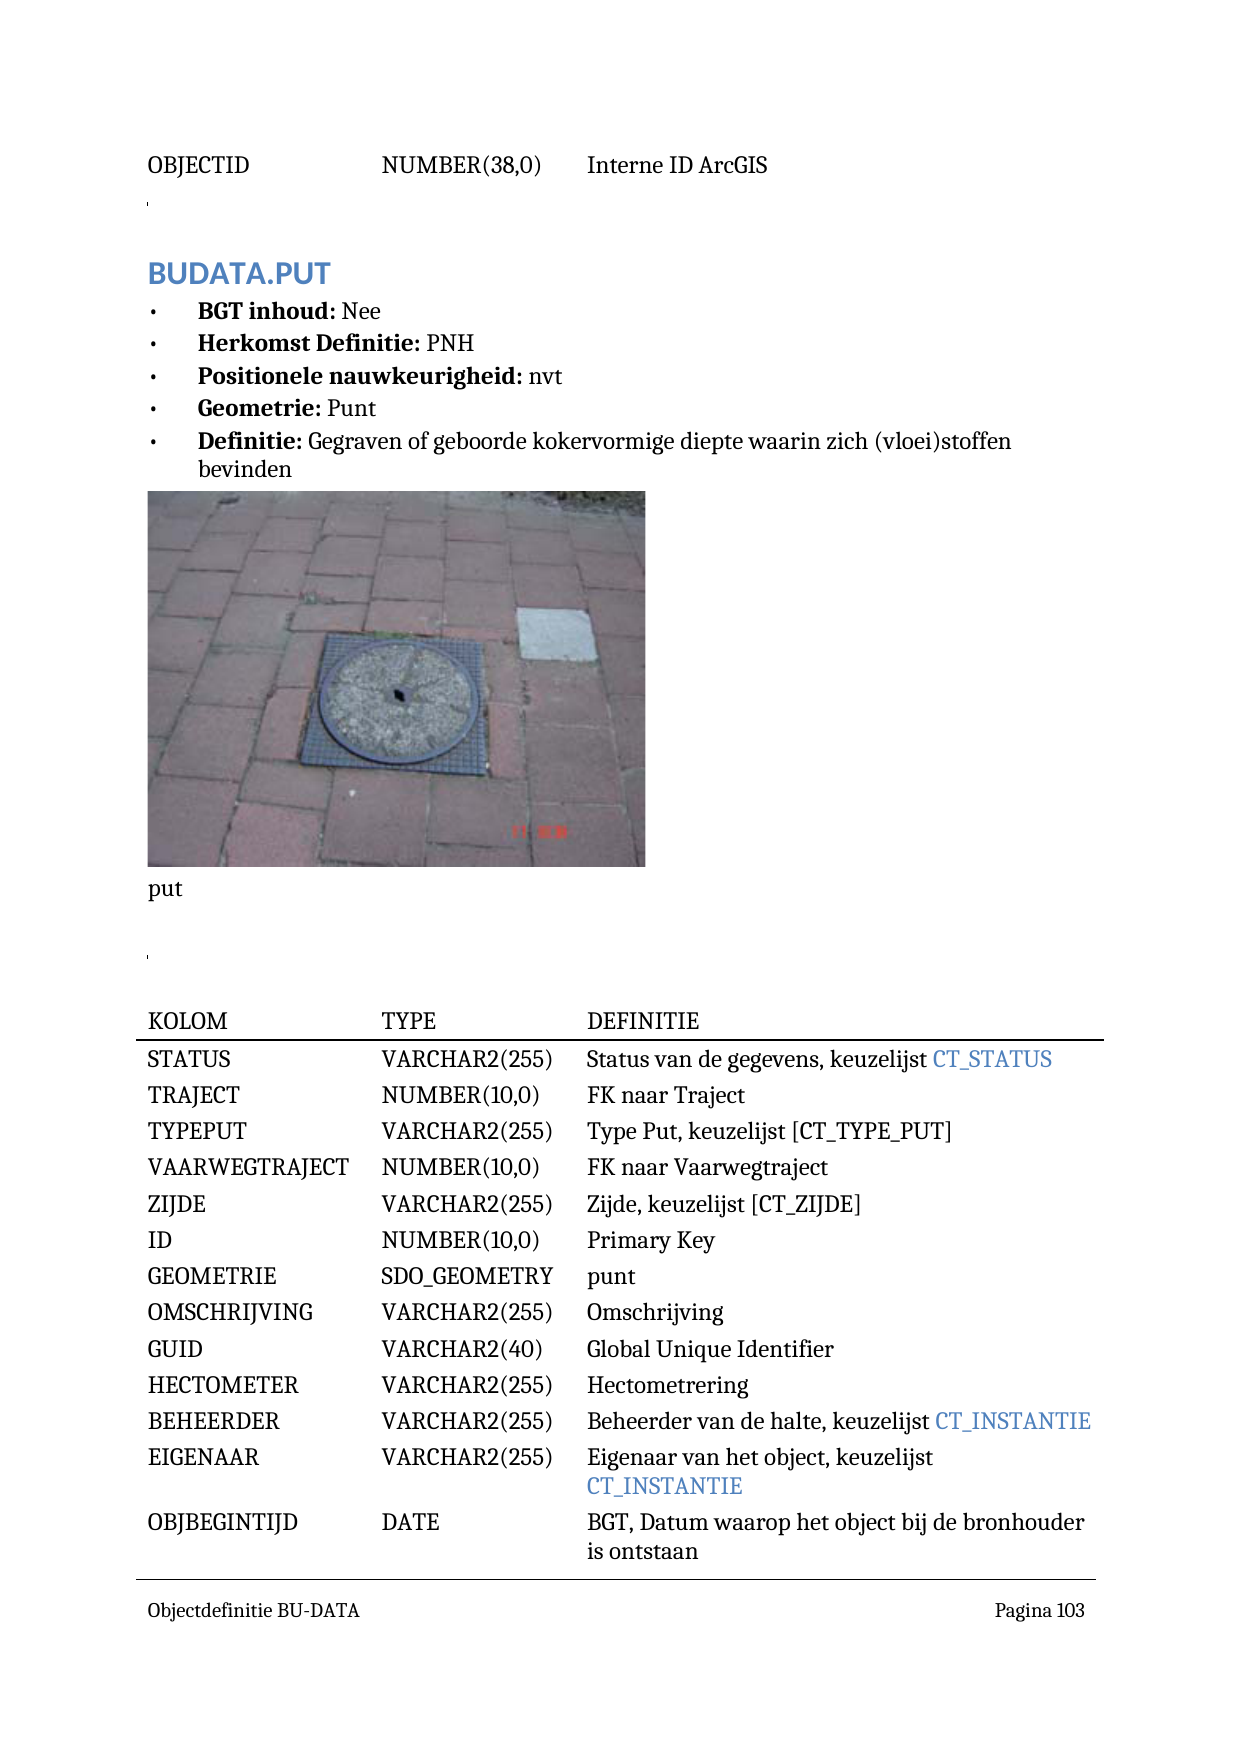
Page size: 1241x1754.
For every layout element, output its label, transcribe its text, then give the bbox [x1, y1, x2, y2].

subtitle BUDATA.PUT [148, 252, 1093, 293]
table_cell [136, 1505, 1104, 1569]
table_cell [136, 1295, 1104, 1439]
list Definitie: Gegraven of geboorde kokervormige diepte waarin zich (vloei)stoffen bevinden [148, 427, 1093, 484]
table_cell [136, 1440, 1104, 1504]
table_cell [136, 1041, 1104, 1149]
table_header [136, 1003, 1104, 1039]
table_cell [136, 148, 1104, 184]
list Positionele nauwkeurigheid: nvt [148, 362, 1093, 390]
list Geometrie: Punt [148, 394, 1093, 423]
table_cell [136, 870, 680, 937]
list Herkomst Definitie: PNH [148, 329, 1093, 358]
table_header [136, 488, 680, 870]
list BGT inhoud: Nee [148, 297, 1093, 325]
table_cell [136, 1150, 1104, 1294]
picture [147, 491, 646, 867]
